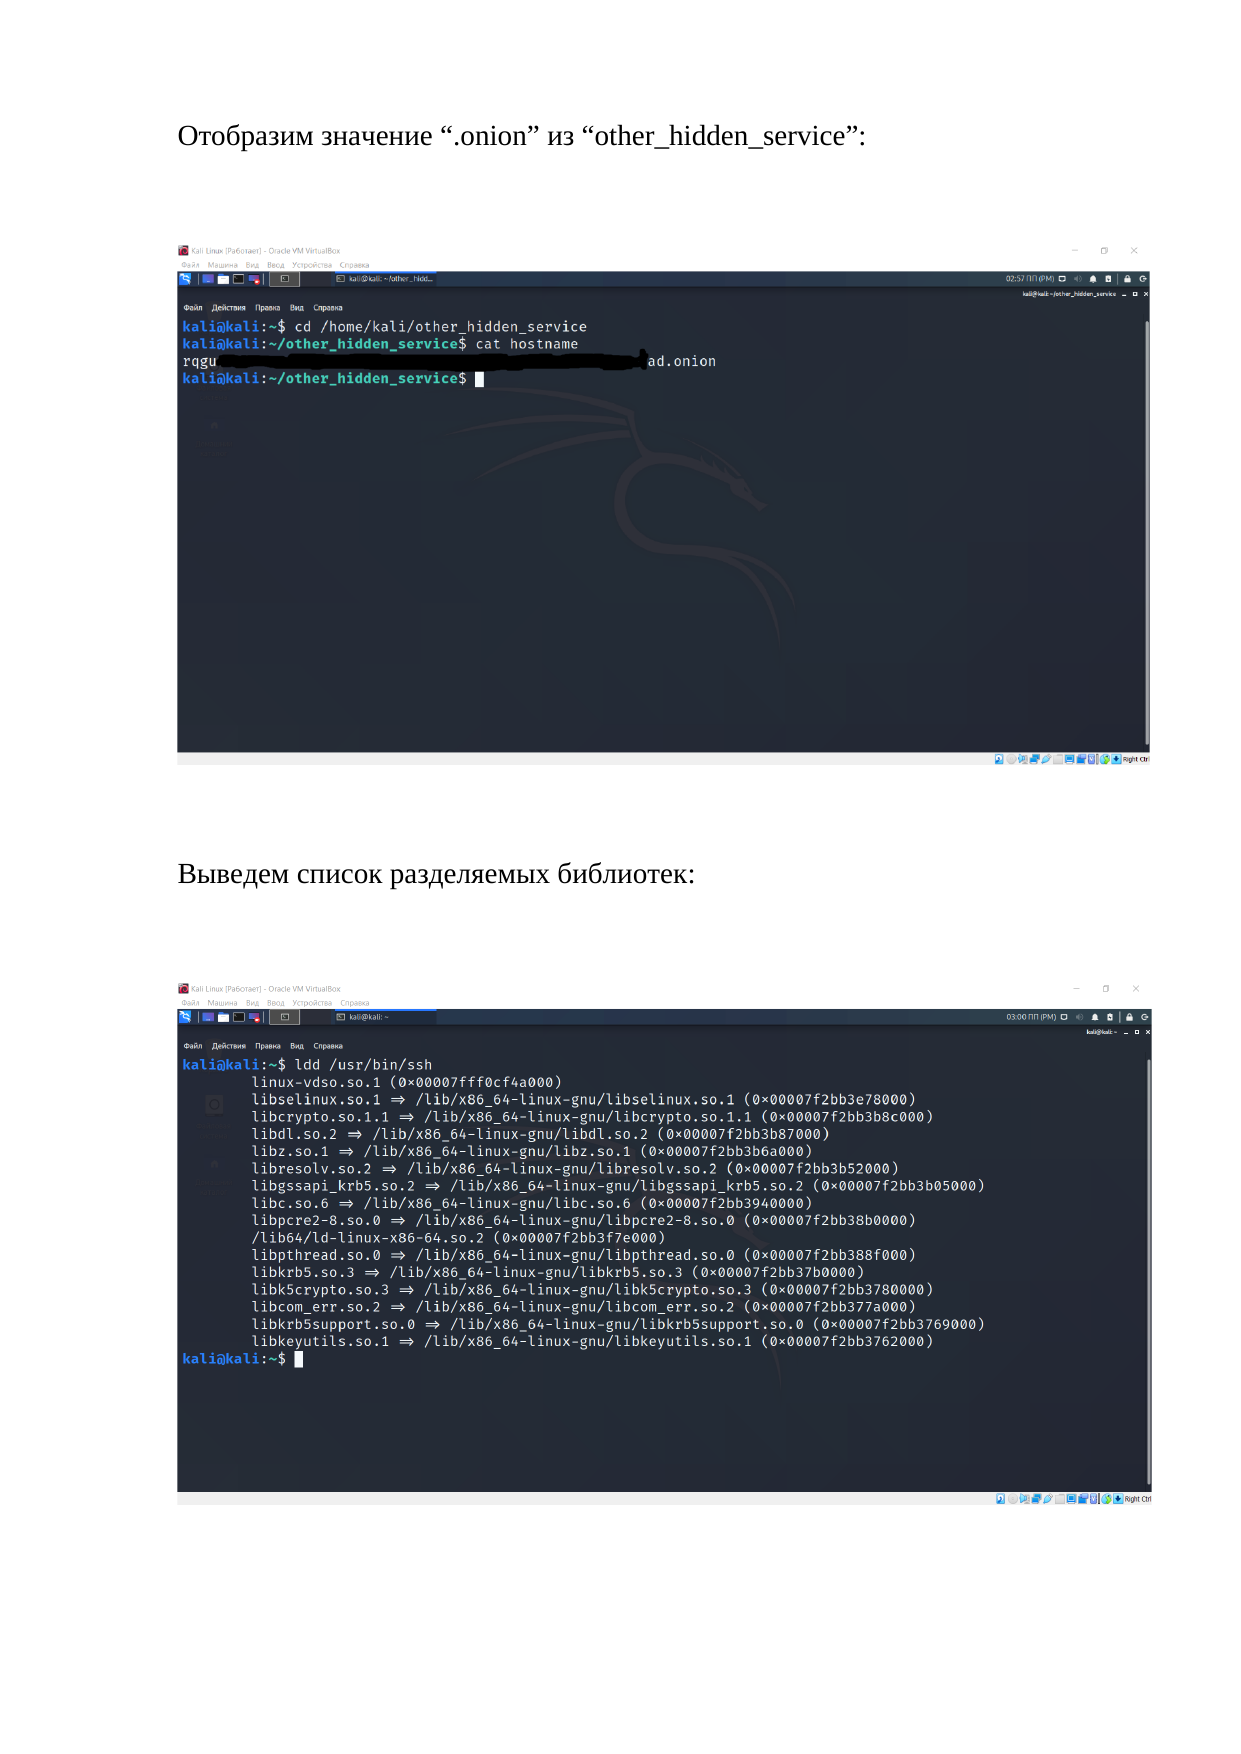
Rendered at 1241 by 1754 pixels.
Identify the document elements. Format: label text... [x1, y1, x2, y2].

text Отобразим значение “.onion” из “other_hidden_service”: [177, 118, 1152, 152]
picture [177, 243, 1150, 765]
text Выведем список разделяемых библиотек: [177, 856, 1152, 890]
picture [177, 981, 1152, 1505]
